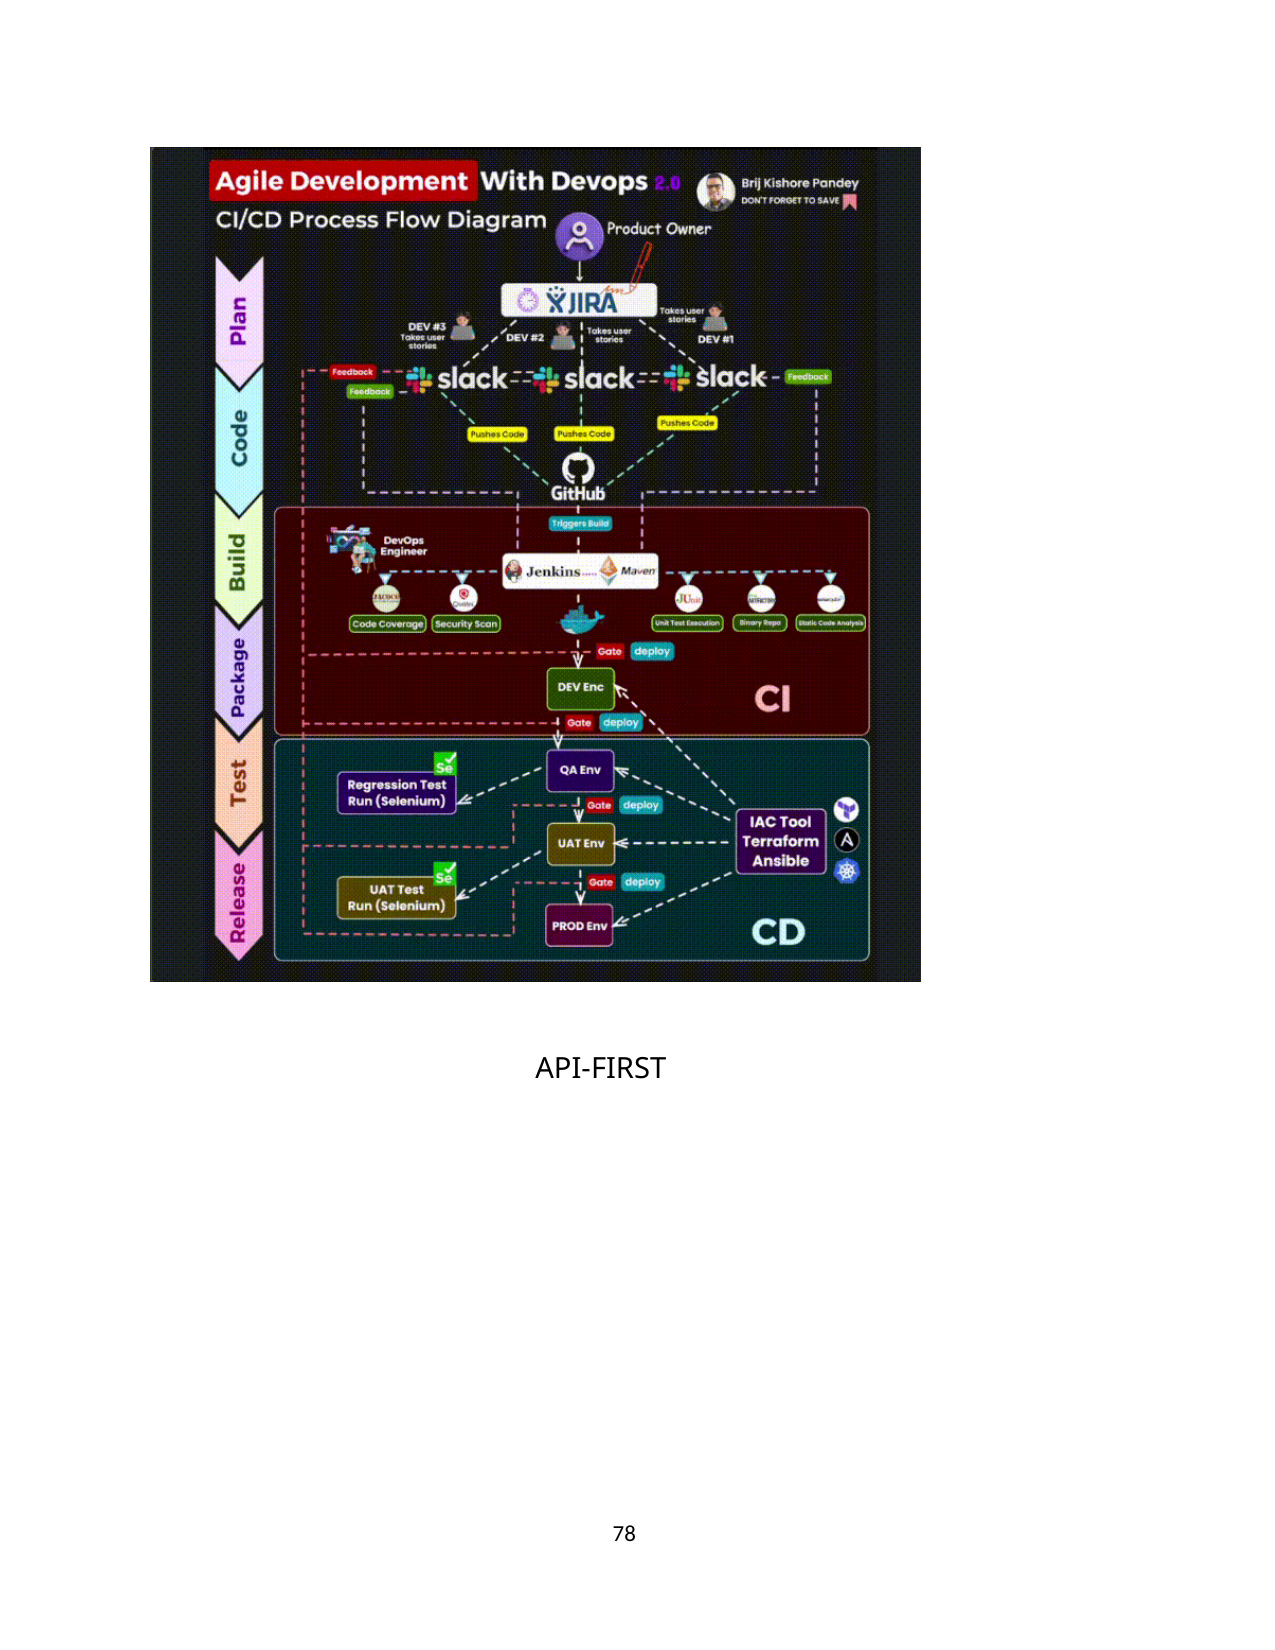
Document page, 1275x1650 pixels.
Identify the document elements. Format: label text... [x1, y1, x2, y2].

picture [150, 147, 921, 982]
subtitle API-FIRST [103, 1047, 1098, 1087]
